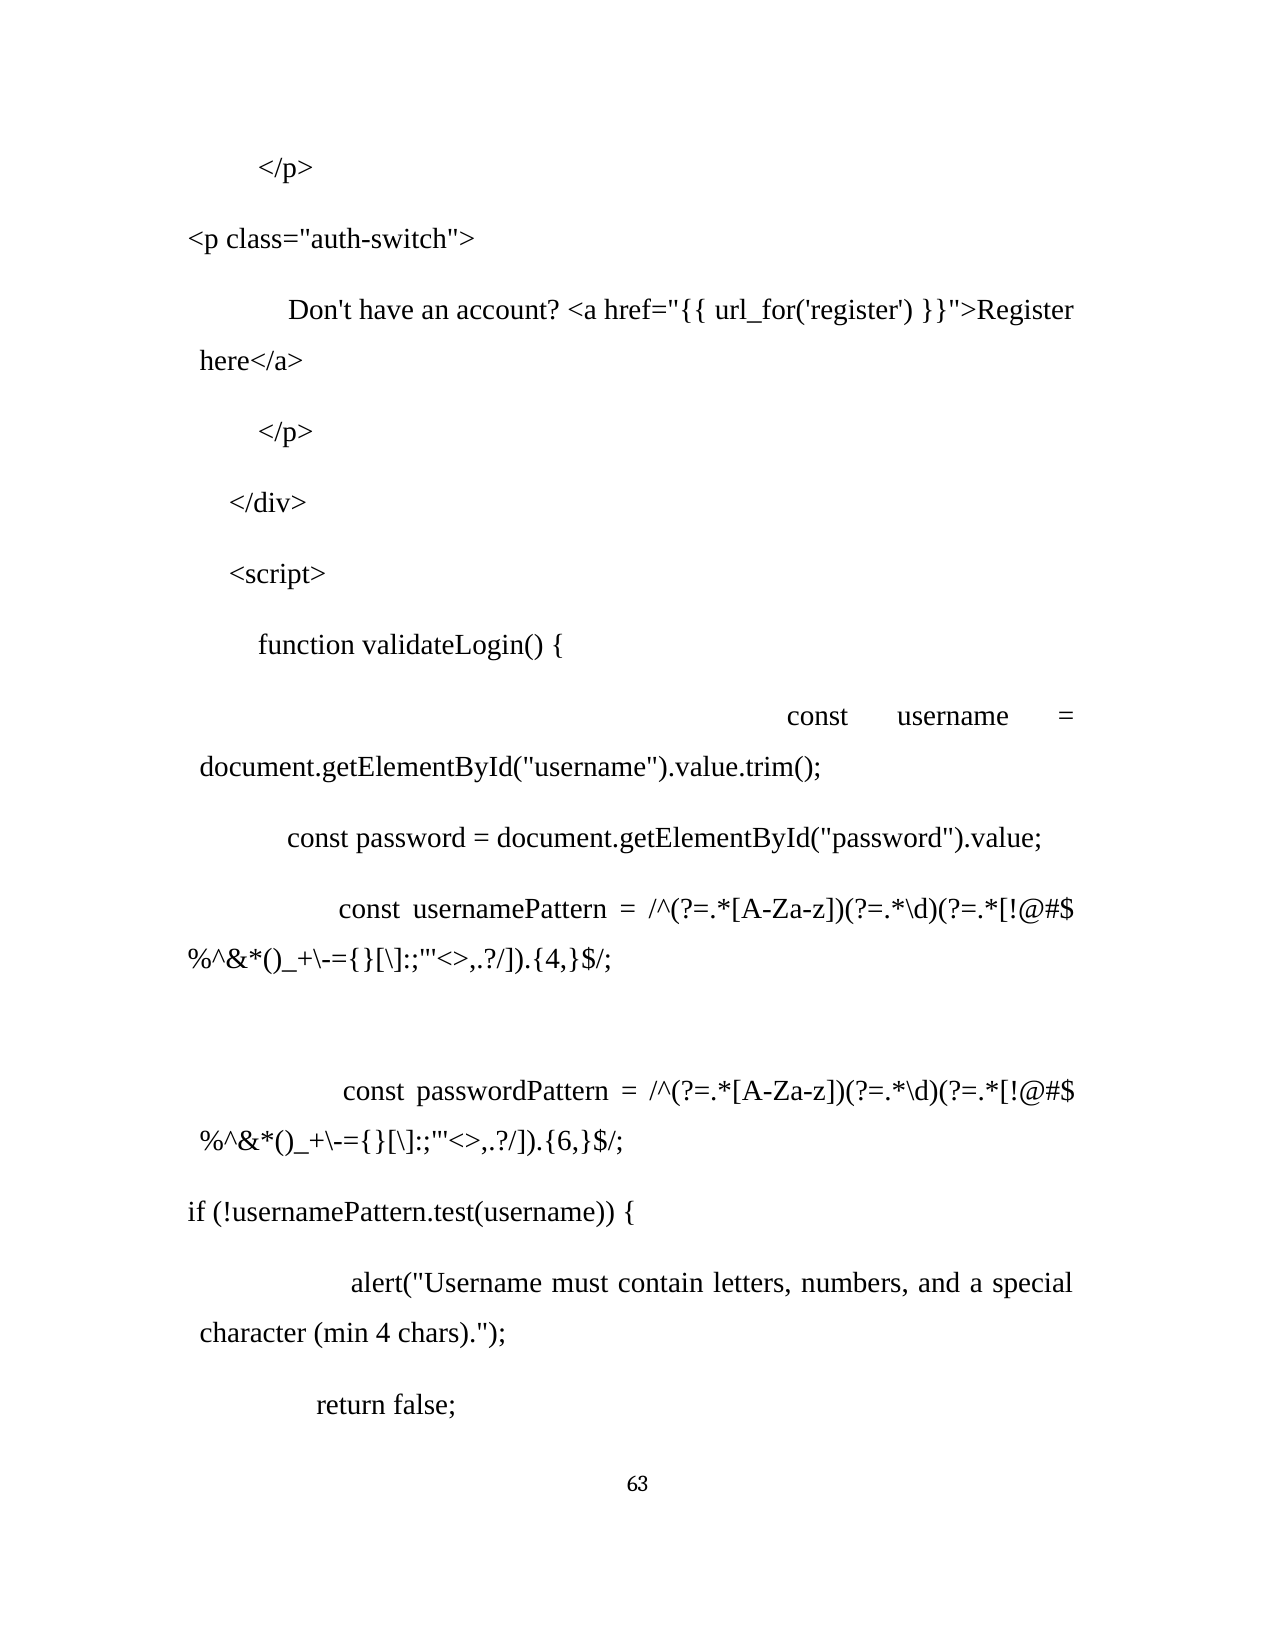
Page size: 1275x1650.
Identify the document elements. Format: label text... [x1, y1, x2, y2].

text const username = document.getElementById("username").value.trim(); [199, 698, 1076, 782]
text <script> [199, 556, 1076, 589]
text Don't have an account? <a href="{{ url_for('register') }}">Register here</a> [199, 292, 1076, 376]
text return false; [199, 1387, 1076, 1420]
text if (!usernamePattern.test(username)) { [187, 1194, 1076, 1228]
text <p class="auth-switch"> [187, 221, 1076, 255]
text </p> [199, 150, 1076, 183]
text </p> [199, 414, 1076, 447]
text </div> [199, 485, 1076, 518]
text const password = document.getElementById("password").value; [199, 820, 1076, 853]
text const passwordPattern = /^(?=.*[A-Za-z])(?=.*\d)(?=.*[!@#$%^&*()_+\-={}[\]:;"'<>,.?/]).{6,}$/; [199, 1073, 1076, 1157]
text function validateLogin() { [199, 627, 1076, 661]
text const usernamePattern = /^(?=.*[A-Za-z])(?=.*\d)(?=.*[!@#$%^&*()_+\-={}[\]:;"'<>,.?/]).{4,}$/; [187, 891, 1076, 975]
text alert("Username must contain letters, numbers, and a special character (min 4 chars)."); [199, 1265, 1076, 1349]
